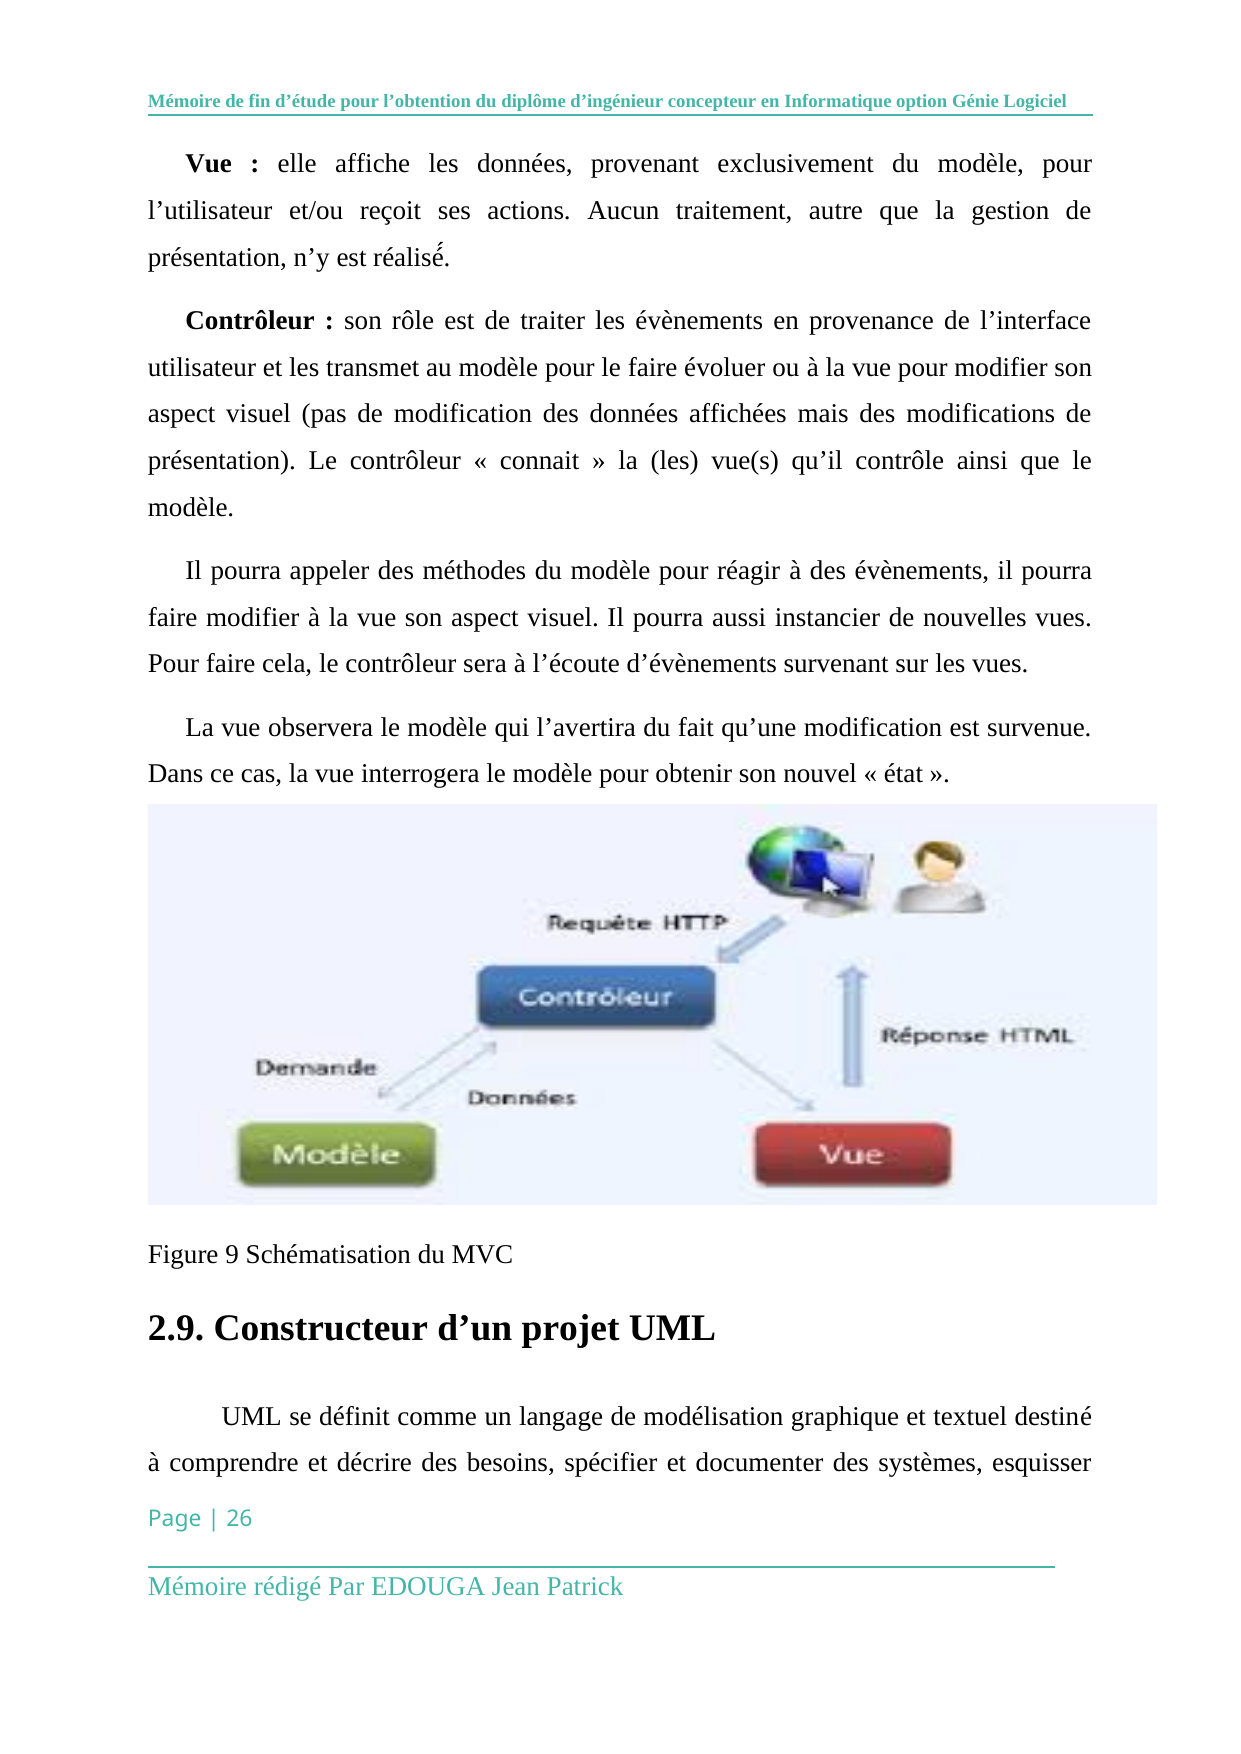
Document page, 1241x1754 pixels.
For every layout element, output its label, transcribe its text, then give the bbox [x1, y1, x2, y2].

text Contrôleur : son rôle est de traiter les évènements en provenance de l’interface utilisateur et les transmet au modèle pour le faire évoluer ou à la vue pour modifier son aspect visuel (pas de modification des données affichées mais des modifications de présentation). Le contrôleur « connait » la (les) vue(s) qu’il contrôle ainsi que le modèle. [148, 304, 1093, 522]
text Il pourra appeler des méthodes du modèle pour réagir à des évènements, il pourra faire modifier à la vue son aspect visuel. Il pourra aussi instancier de nouvelles vues. Pour faire cela, le contrôleur sera à l’écoute d’évènements survenant sur les vues. [148, 554, 1093, 679]
text Figure 9 Schématisation du MVC [148, 1238, 1093, 1269]
subtitle 2.9. Constructeur d’un projet UML [148, 1306, 1093, 1349]
text La vue observera le modèle qui l’avertira du fait qu’une modification est survenue. Dans ce cas, la vue interrogera le modèle pour obtenir son nouvel « état ». [148, 711, 1093, 789]
text Vue : elle affiche les données, provenant exclusivement du modèle, pour l’utilisateur et/ou reçoit ses actions. Aucun traitement, autre que la gestion de présentation, n’y est réalisé́. [148, 148, 1093, 272]
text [148, 1399, 1093, 1477]
picture [147, 804, 1158, 1205]
